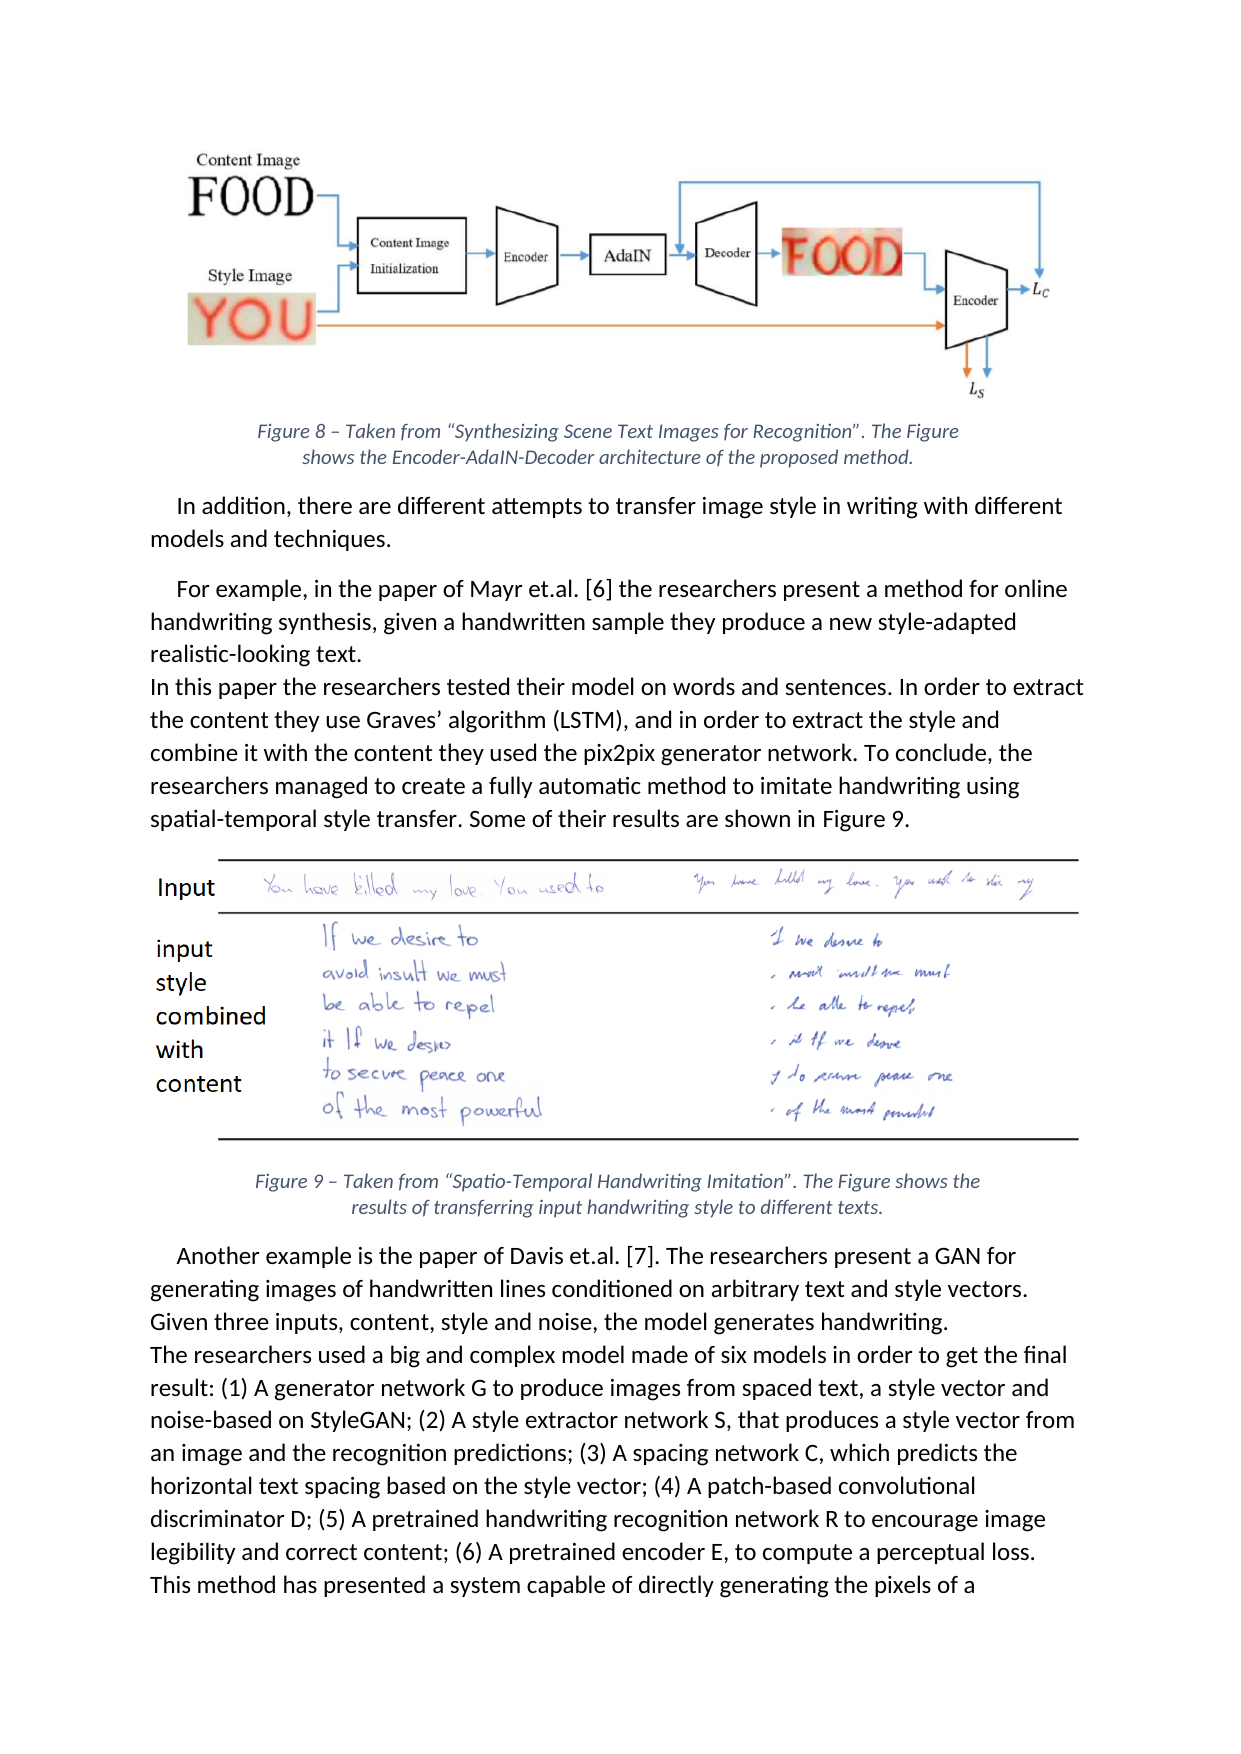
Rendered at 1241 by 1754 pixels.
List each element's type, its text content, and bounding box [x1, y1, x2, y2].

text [150, 1240, 1090, 1600]
picture [150, 852, 1090, 1150]
picture [187, 150, 1053, 400]
text In addition, there are different attempts to transfer image style in writing with different models and techniques. [150, 490, 1090, 554]
text Figure 8 – Taken from “Synthesizing Scene Text Images for Recognition”. The Figure shows the Encoder-AdaIN-Decoder architecture of the proposed method. [234, 418, 984, 469]
text Figure 9 – Taken from “Spatio-Temporal Handwriting Imitation”. The Figure shows the results of transferring input handwriting style to different texts. [253, 1168, 984, 1219]
text For example, in the paper of Mayr et.al. [6] the researchers present a method for online handwriting synthesis, given a handwritten sample they produce a new style-adapted realistic-looking text. In this paper the researchers tested their model on words and sentences. In order to extract the content they use Graves’ algorithm (LSTM), and in order to extract the style and combine it with the content they used the pix2pix generator network. To conclude, the researchers managed to create a fully automatic method to imitate handwriting using spatial-temporal style transfer. Some of their results are shown in Figure 9. [150, 573, 1090, 834]
